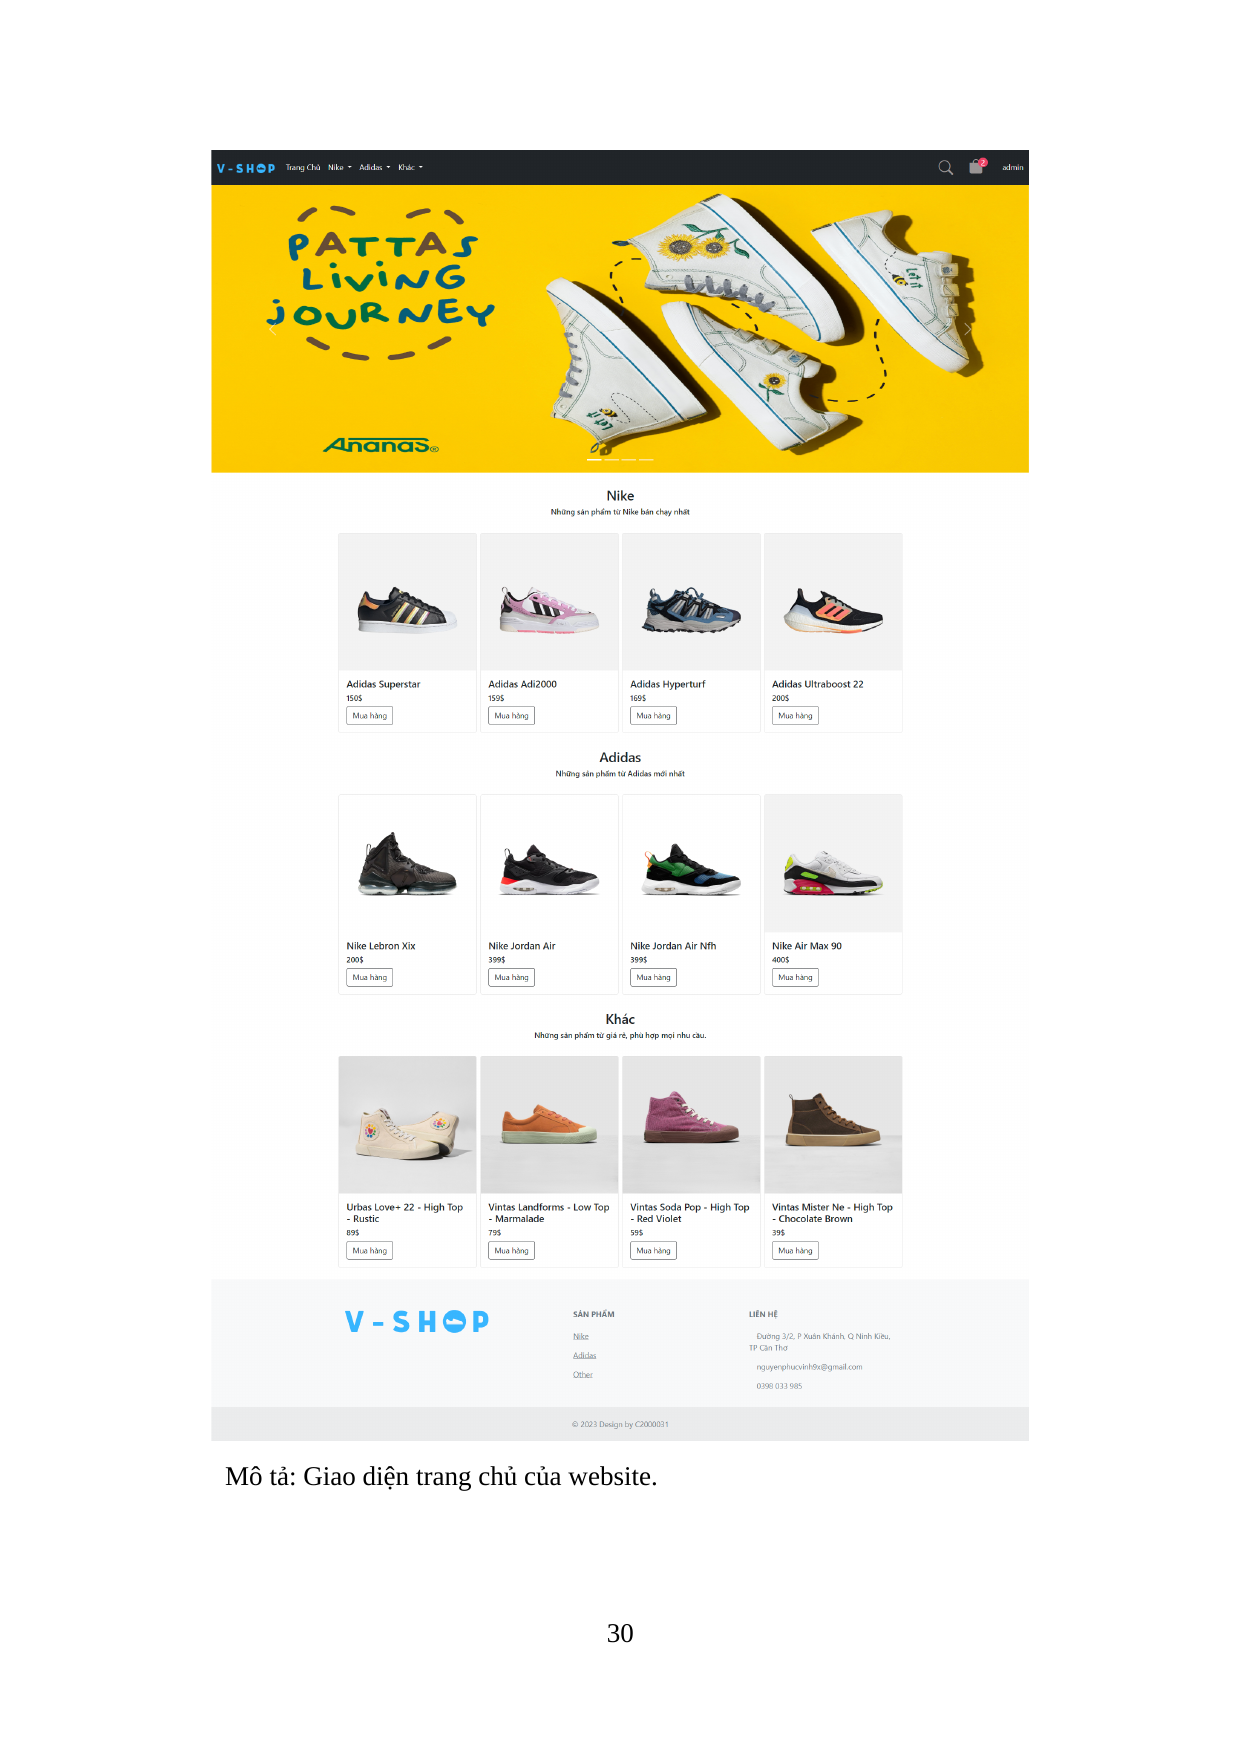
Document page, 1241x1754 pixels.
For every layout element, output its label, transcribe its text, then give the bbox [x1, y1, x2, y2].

picture [211, 150, 1029, 1441]
text Mô tả: Giao diện trang chủ của website. [150, 1459, 1090, 1491]
